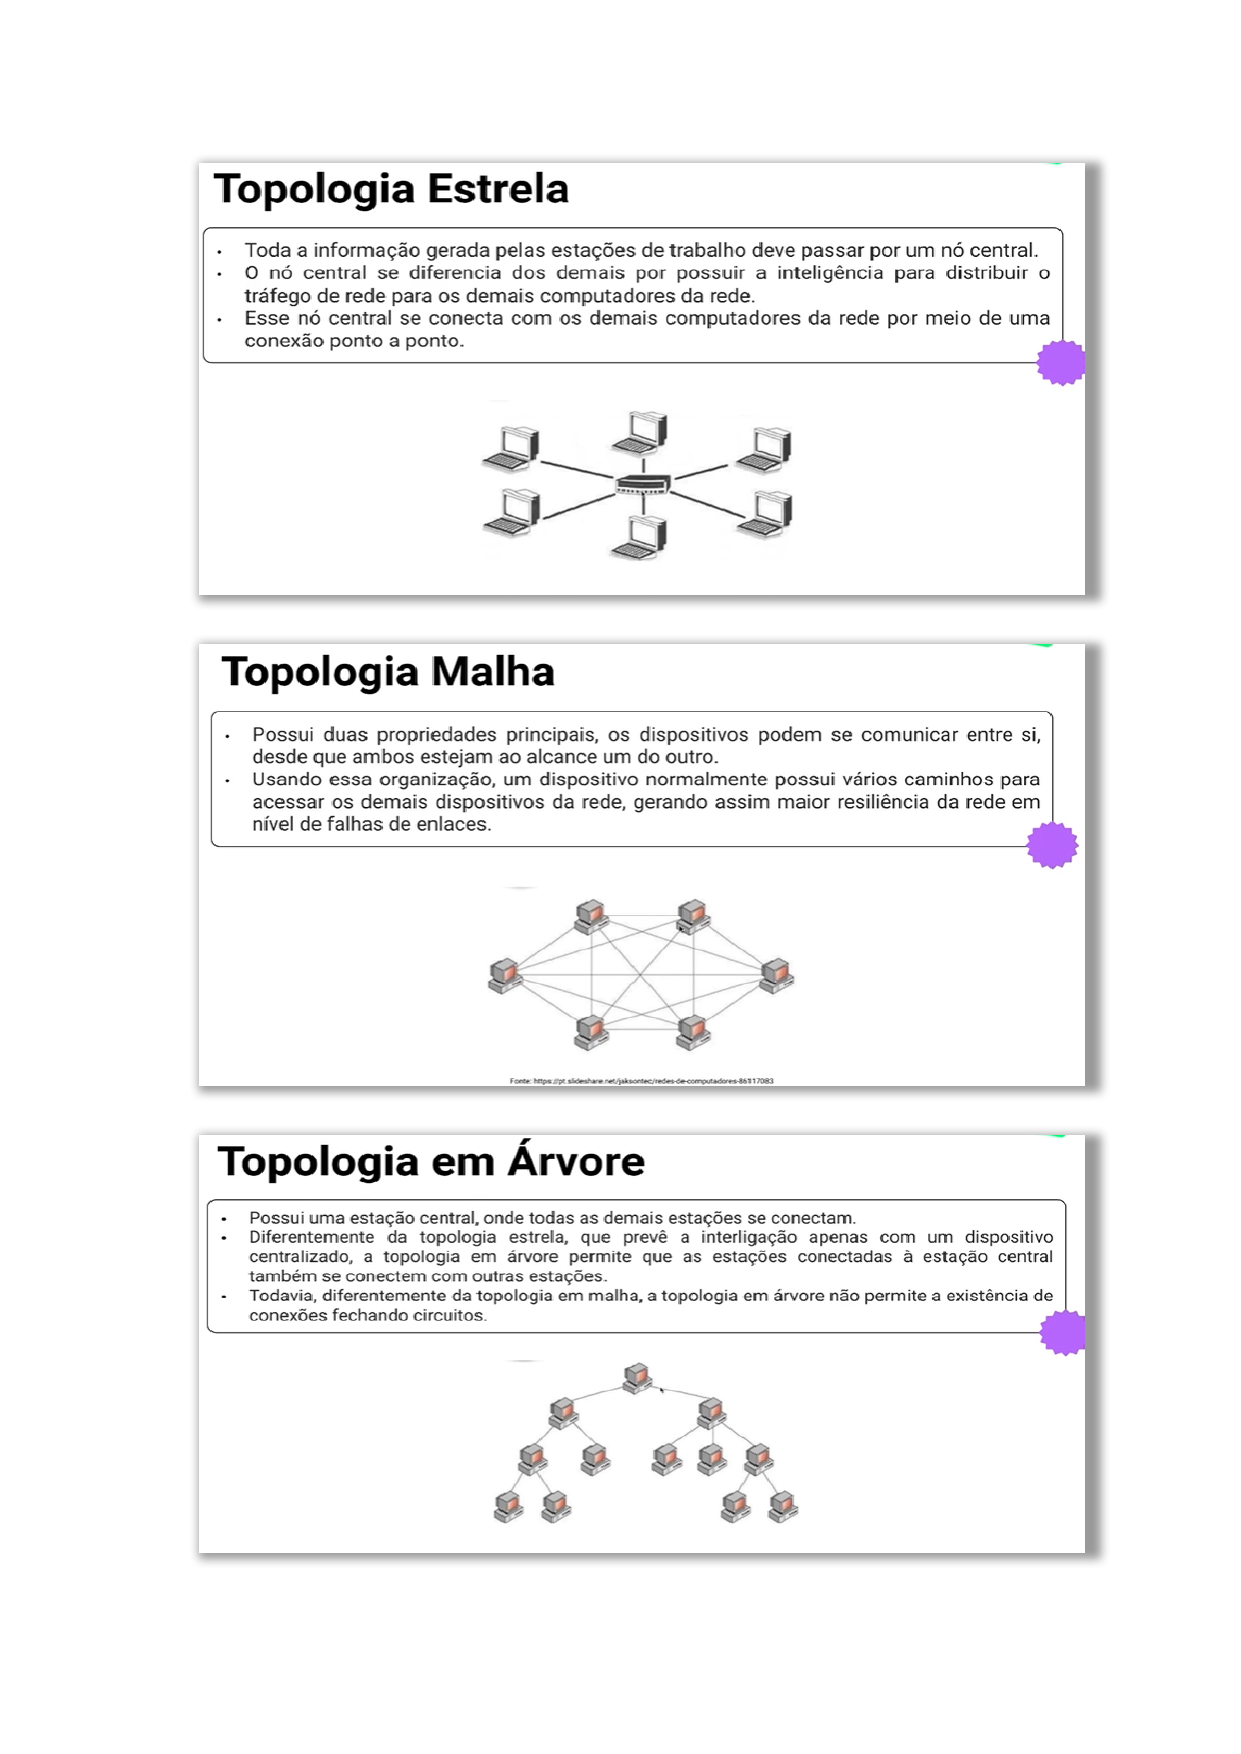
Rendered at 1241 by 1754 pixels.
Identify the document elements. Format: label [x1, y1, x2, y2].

picture [199, 1135, 1085, 1553]
picture [199, 163, 1085, 595]
picture [199, 644, 1085, 1086]
